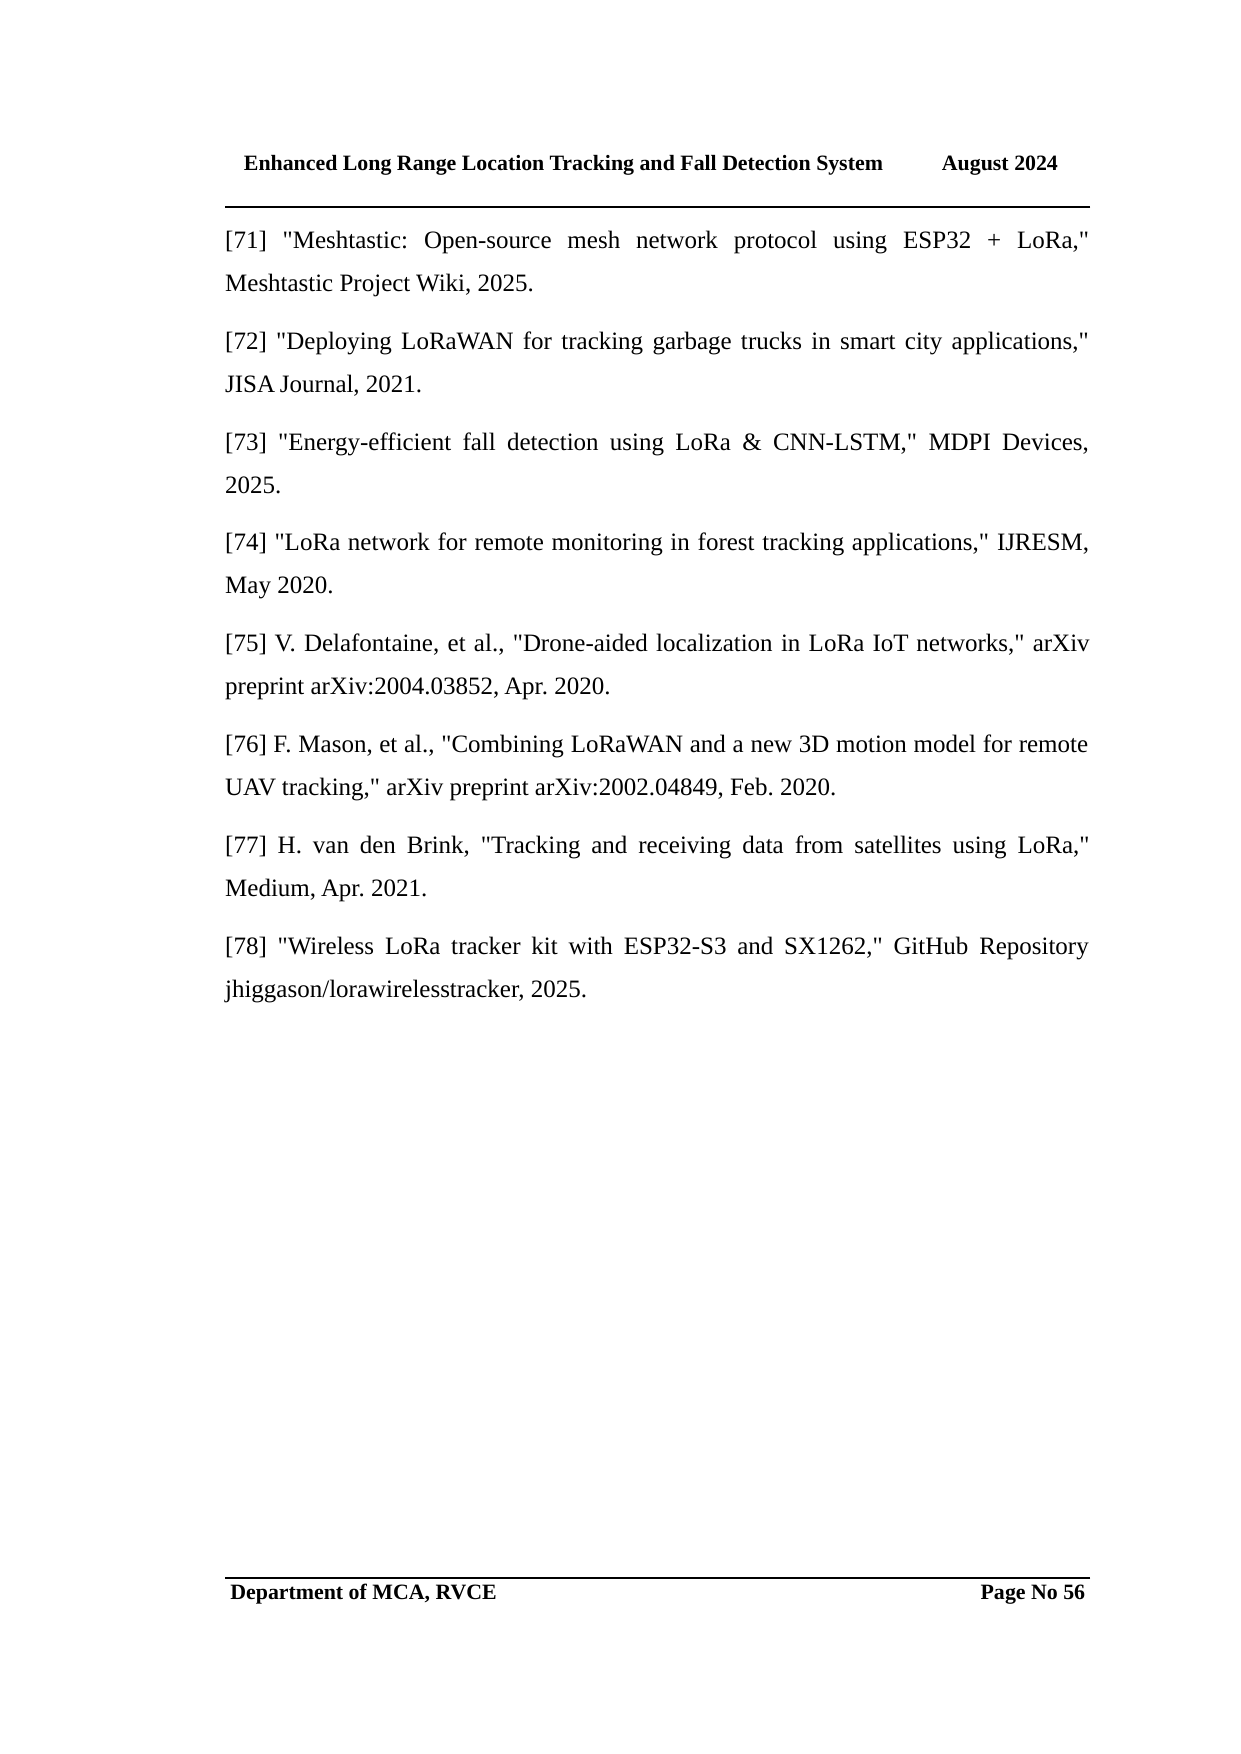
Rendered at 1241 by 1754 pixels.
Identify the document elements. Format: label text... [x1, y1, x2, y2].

text [75] V. Delafontaine, et al., "Drone-aided localization in LoRa IoT networks," arXiv preprint arXiv:2004.03852, Apr. 2020. [225, 628, 1090, 700]
text [77] H. van den Brink, "Tracking and receiving data from satellites using LoRa," Medium, Apr. 2021. [225, 830, 1090, 902]
text [78] "Wireless LoRa tracker kit with ESP32-S3 and SX1262," GitHub Repository jhiggason/lorawirelesstracker, 2025. [225, 931, 1090, 1003]
text [71] "Meshtastic: Open-source mesh network protocol using ESP32 + LoRa," Meshtastic Project Wiki, 2025. [225, 225, 1090, 297]
text [73] "Energy-efficient fall detection using LoRa & CNN-LSTM," MDPI Devices, 2025. [225, 427, 1090, 498]
text [74] "LoRa network for remote monitoring in forest tracking applications," IJRESM, May 2020. [225, 527, 1090, 599]
text [76] F. Mason, et al., "Combining LoRaWAN and a new 3D motion model for remote UAV tracking," arXiv preprint arXiv:2002.04849, Feb. 2020. [225, 729, 1090, 801]
text [72] "Deploying LoRaWAN for tracking garbage trucks in smart city applications," JISA Journal, 2021. [225, 326, 1090, 398]
